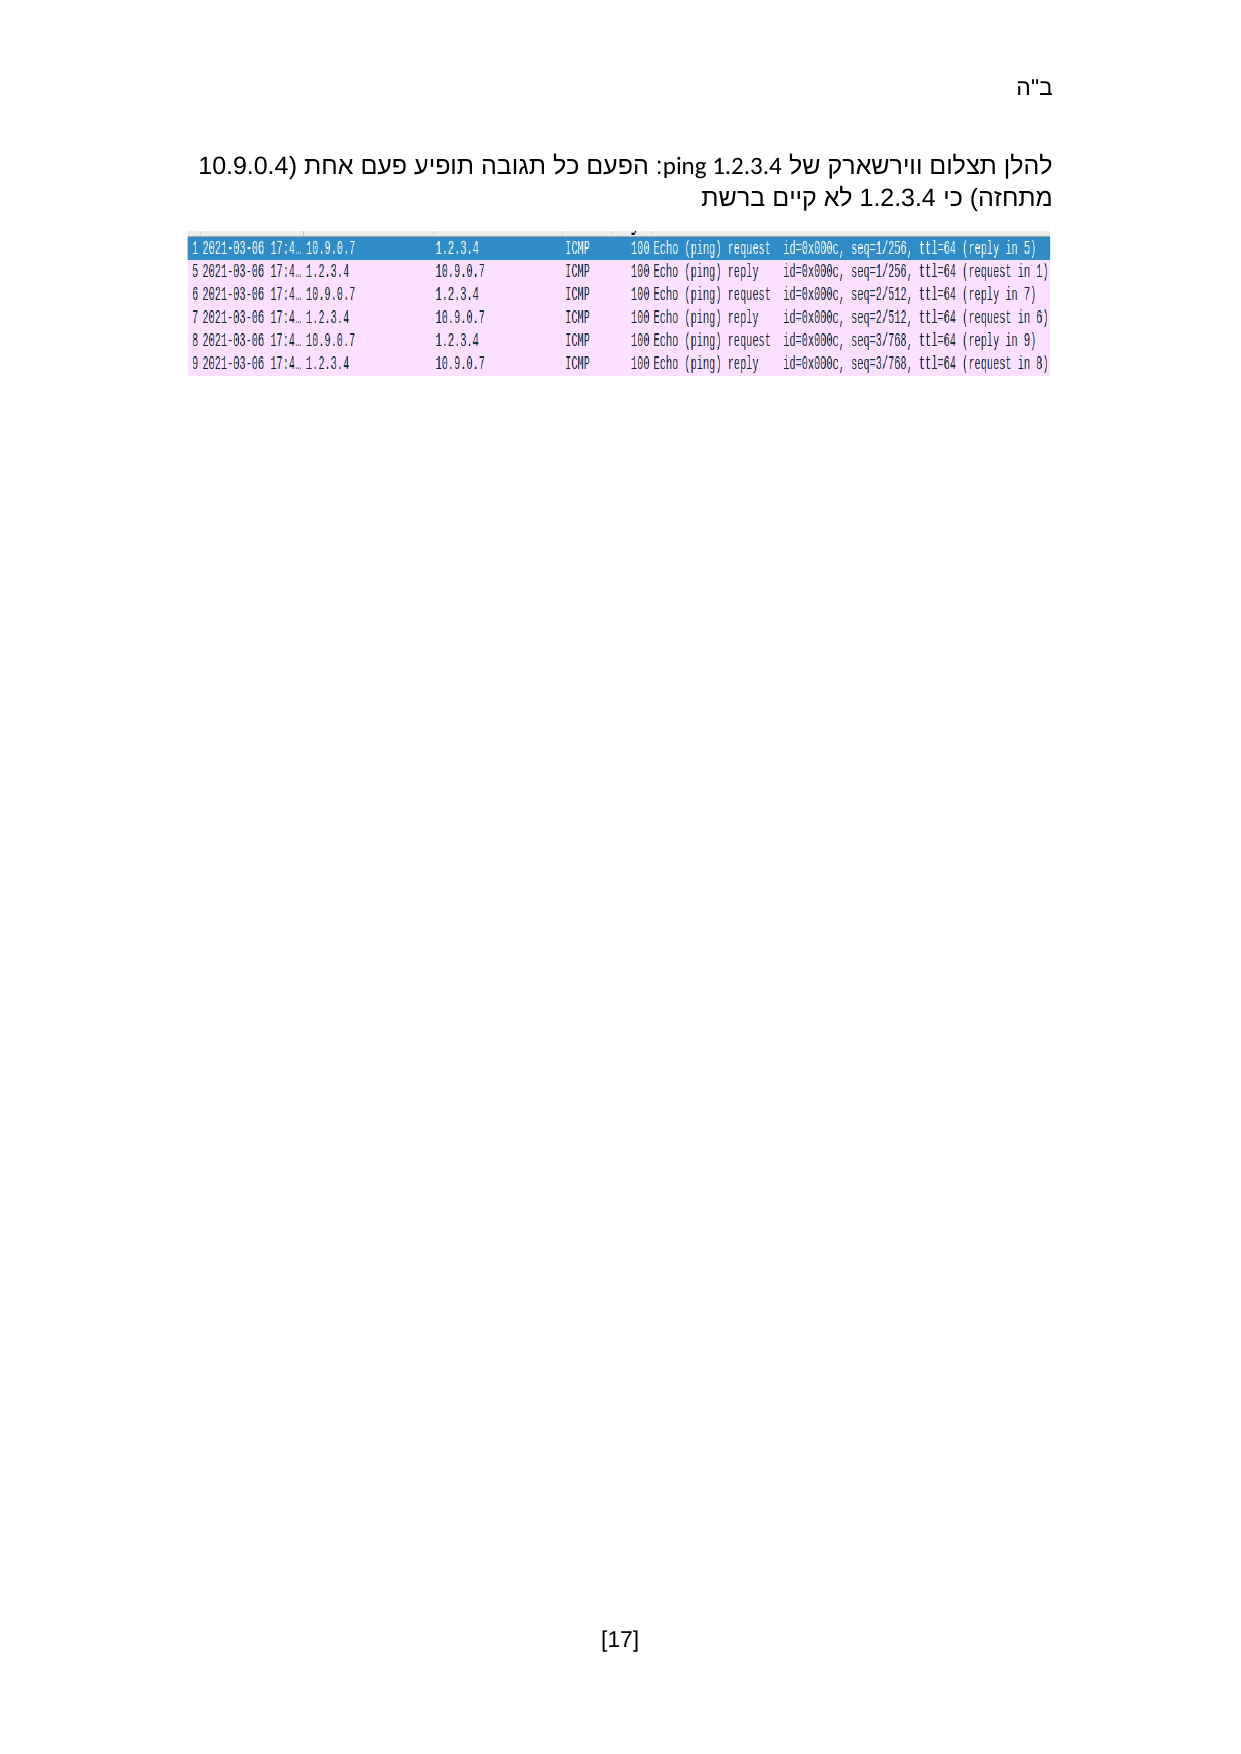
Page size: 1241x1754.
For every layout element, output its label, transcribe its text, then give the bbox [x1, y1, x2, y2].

picture [187, 231, 1050, 378]
text להלן תצלום ווירשארק של ping 1.2.3.4: הפעם כל תגובה תופיע פעם אחת (10.9.0.4 מתחזה) כי 1.2.3.4 לא קיים ברשת [187, 150, 1053, 212]
